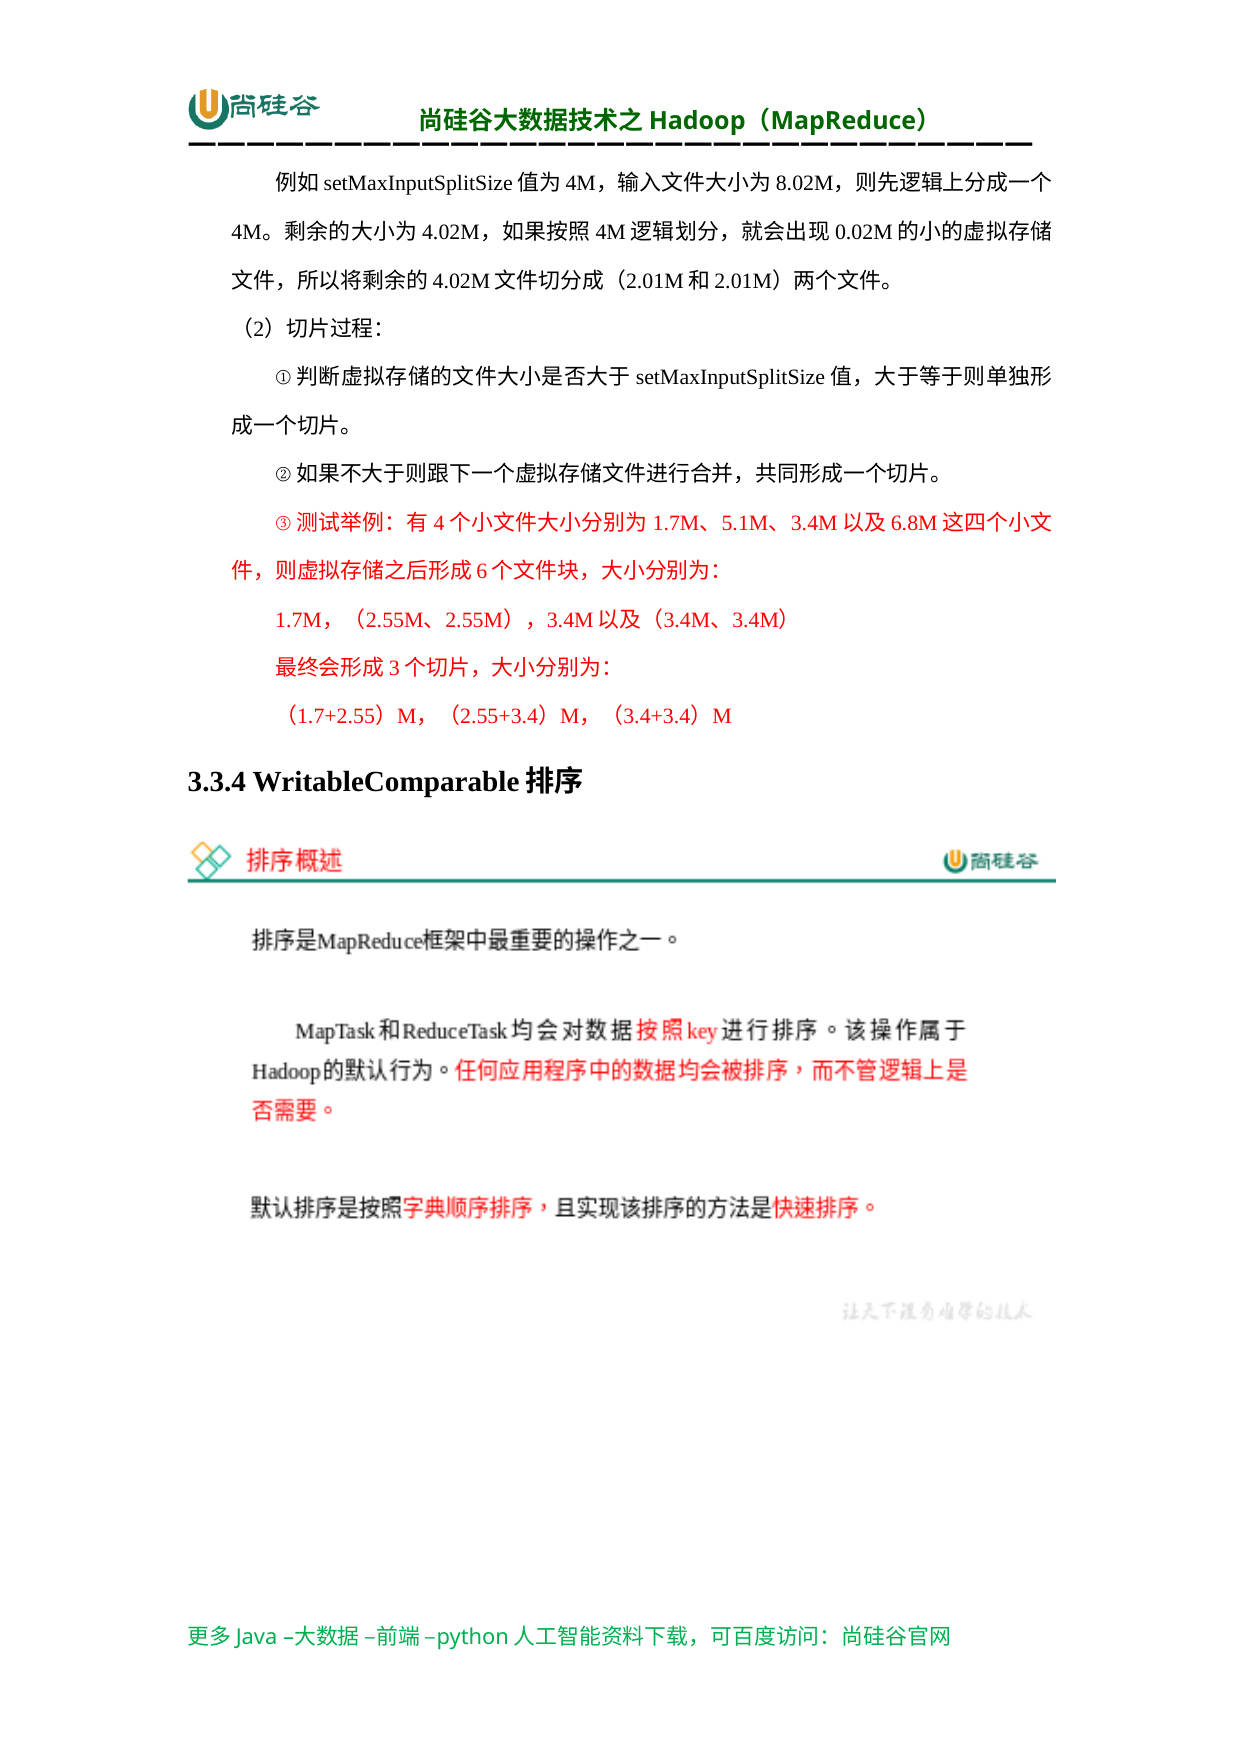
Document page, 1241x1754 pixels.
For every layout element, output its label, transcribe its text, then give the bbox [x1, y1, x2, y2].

text ③测试举例：有4个小文件大小分别为1.7M、5.1M、3.4M以及6.8M这四个小文件，则虚拟存储之后形成6个文件块，大小分别为： [231, 504, 1053, 586]
text 最终会形成3个切片，大小分别为： [231, 650, 1053, 682]
text ①判断虚拟存储的文件大小是否大于setMaxInputSplitSize值，大于等于则单独形成一个切片。 [231, 359, 1053, 440]
text 例如setMaxInputSplitSize值为4M，输入文件大小为8.02M，则先逻辑上分成一个4M。剩余的大小为4.02M，如果按照4M逻辑划分，就会出现0.02M的小的虚拟存储文件，所以将剩余的4.02M文件切分成（2.01M和2.01M）两个文件。 [231, 165, 1053, 295]
text （2）切片过程： [187, 311, 1053, 343]
text ②如果不大于则跟下一个虚拟存储文件进行合并，共同形成一个切片。 [231, 456, 1053, 488]
text 1.7M，（2.55M、2.55M），3.4M以及（3.4M、3.4M） [231, 601, 1053, 634]
text （1.7+2.55）M，（2.55+3.4）M，（3.4+3.4）M [231, 698, 1053, 731]
subtitle 3.3.4 WritableComparable排序 [187, 746, 1053, 811]
